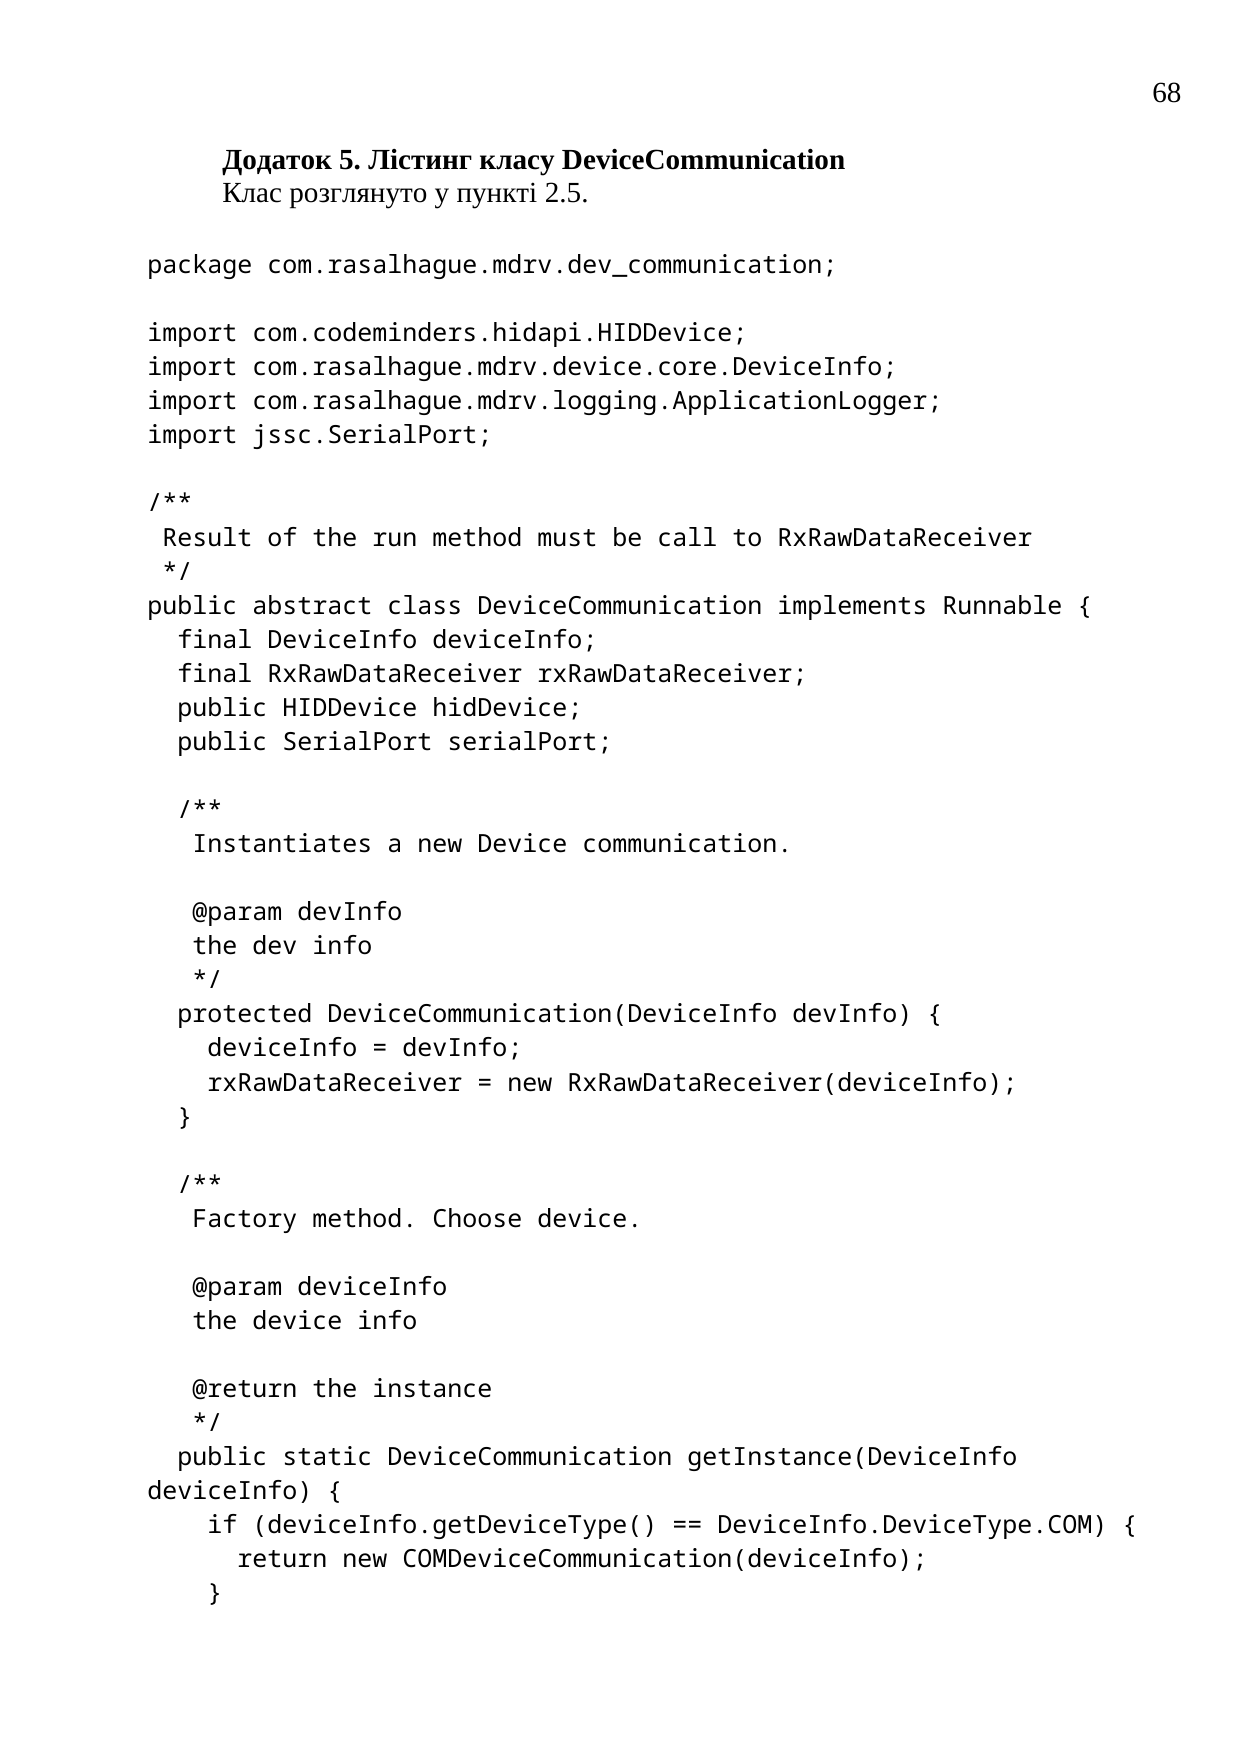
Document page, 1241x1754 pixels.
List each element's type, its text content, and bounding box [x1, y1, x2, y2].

text /** [147, 792, 1181, 826]
text if (deviceInfo.getDeviceType() == DeviceInfo.DeviceType.COM) { [147, 1507, 1181, 1541]
text Лістинг класу DeviceCommunication [222, 142, 1181, 176]
text @param devInfo [147, 894, 1181, 928]
text protected DeviceCommunication(DeviceInfo devInfo) { [147, 996, 1181, 1030]
text import jssc.SerialPort; [147, 417, 1181, 451]
text /** [147, 1166, 1181, 1200]
text public static DeviceCommunication getInstance(DeviceInfo deviceInfo) { [147, 1439, 1181, 1507]
text the dev info [147, 928, 1181, 962]
text Factory method. Choose device. [147, 1200, 1181, 1234]
text package com.rasalhague.mdrv.dev_communication; [147, 247, 1181, 281]
text public SerialPort serialPort; [147, 723, 1181, 758]
text Клас розглянуто у пункті 2.5. [147, 176, 1181, 209]
text */ [147, 962, 1181, 996]
text deviceInfo = devInfo; [147, 1030, 1181, 1064]
text */ [147, 1405, 1181, 1439]
text import com.codeminders.hidapi.HIDDevice; [147, 315, 1181, 349]
text final RxRawDataReceiver rxRawDataReceiver; [147, 655, 1181, 689]
text public abstract class DeviceCommunication implements Runnable { [147, 587, 1181, 621]
text } [147, 1098, 1181, 1132]
text import com.rasalhague.mdrv.logging.ApplicationLogger; [147, 383, 1181, 417]
text return new COMDeviceCommunication(deviceInfo); [147, 1541, 1181, 1575]
text final DeviceInfo deviceInfo; [147, 621, 1181, 655]
text Result of the run method must be call to RxRawDataReceiver [147, 519, 1181, 553]
text @return the instance [147, 1371, 1181, 1405]
text rxRawDataReceiver = new RxRawDataReceiver(deviceInfo); [147, 1064, 1181, 1098]
text public HIDDevice hidDevice; [147, 689, 1181, 723]
text import com.rasalhague.mdrv.device.core.DeviceInfo; [147, 349, 1181, 383]
text /** [147, 485, 1181, 519]
text @param deviceInfo [147, 1268, 1181, 1303]
text Instantiates a new Device communication. [147, 826, 1181, 860]
text */ [147, 553, 1181, 587]
text the device info [147, 1303, 1181, 1337]
text } [147, 1575, 1181, 1609]
